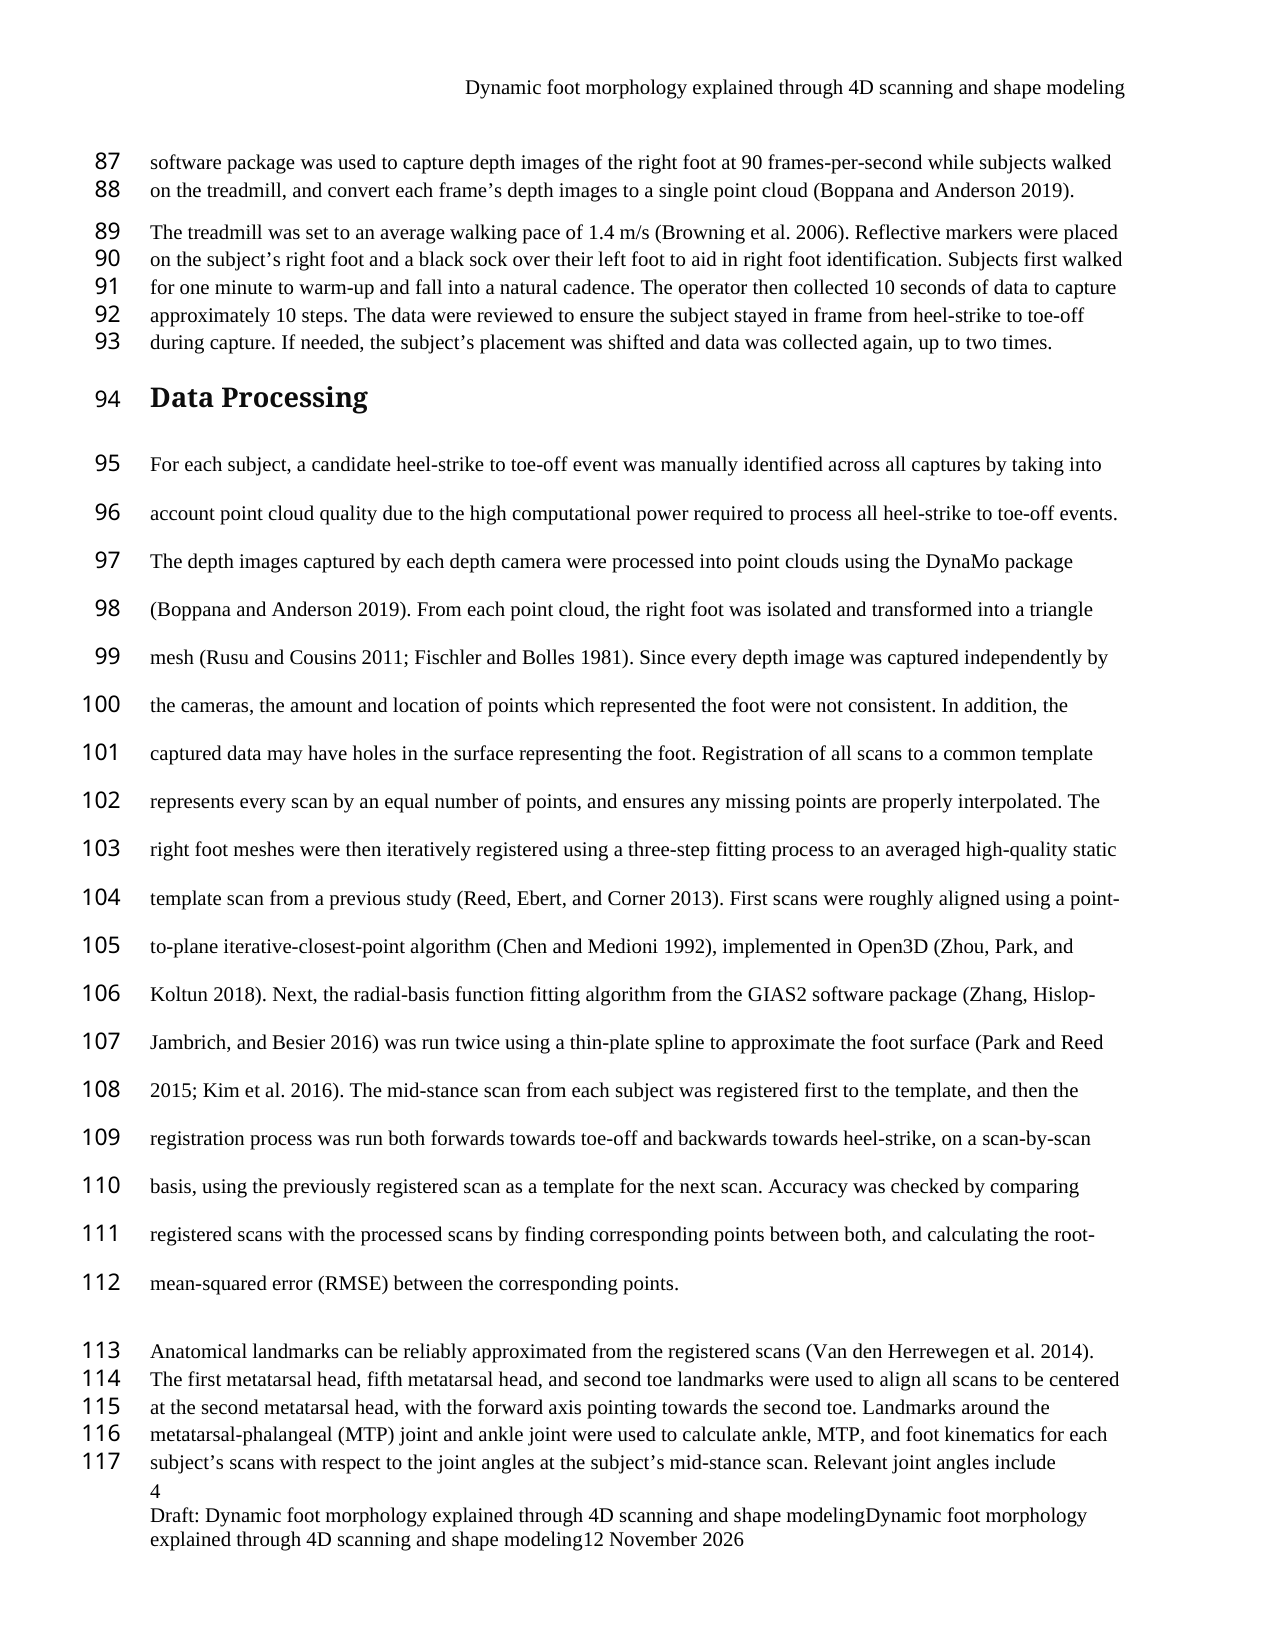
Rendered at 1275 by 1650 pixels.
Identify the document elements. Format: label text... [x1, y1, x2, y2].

text The treadmill was set to an average walking pace of 1.4 m/s (Browning et al. 2006). Reflective markers were placed on the subject’s right foot and a black sock over their left foot to aid in right foot identification. Subjects first walked for one minute to warm-up and fall into a natural cadence. The operator then collected 10 seconds of data to capture approximately 10 steps. The data were reviewed to ensure the subject stayed in frame from heel-strike to toe-off during capture. If needed, the subject’s placement was shifted and data was collected again, up to two times. [150, 220, 1125, 354]
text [150, 150, 1125, 202]
subtitle Data Processing [150, 379, 1125, 416]
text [150, 1339, 1125, 1474]
